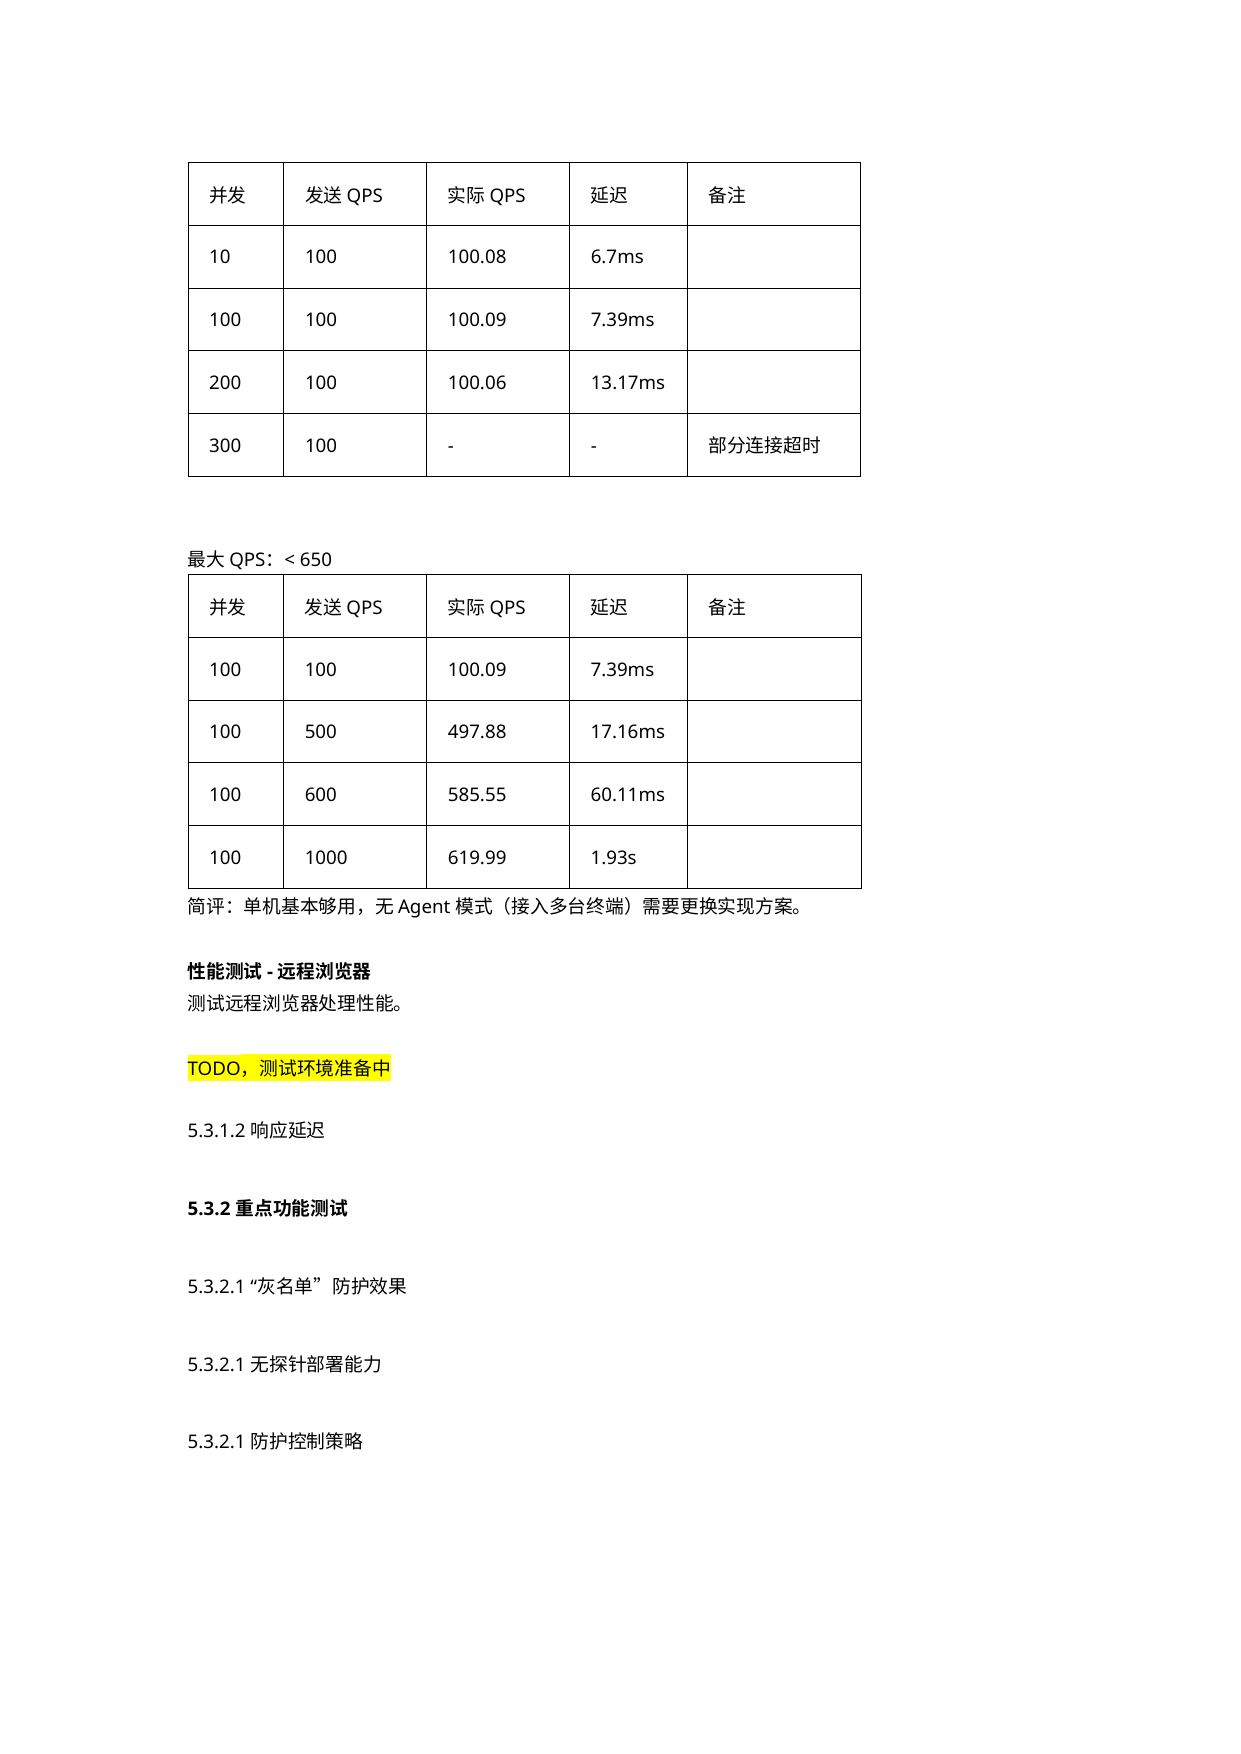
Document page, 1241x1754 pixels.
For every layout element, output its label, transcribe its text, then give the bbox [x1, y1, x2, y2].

table_cell 1.93s [570, 826, 687, 888]
subtitle 5.3.1.2 响应延迟 [187, 1113, 1053, 1145]
table_cell 100 [189, 638, 283, 699]
subtitle 5.3.2.1 防护控制策略 [187, 1424, 1053, 1457]
table_cell 500 [284, 701, 426, 762]
table_cell [688, 763, 861, 825]
table_header 实际 QPS [427, 575, 569, 637]
table_cell [688, 289, 860, 350]
table_cell 497.88 [427, 701, 569, 762]
table_cell 7.39ms [570, 638, 687, 699]
subtitle 5.3.2 重点功能测试 [187, 1191, 1053, 1223]
table_cell 200 [189, 351, 283, 413]
table_cell 585.55 [427, 763, 569, 825]
table_cell 619.99 [427, 826, 569, 888]
table_cell [688, 701, 861, 762]
table_cell 100 [189, 289, 283, 350]
subtitle 5.3.2.1 “灰名单”防护效果 [187, 1269, 1053, 1301]
table_cell 6.7ms [570, 226, 687, 287]
text 简评：单机基本够用，无 Agent 模式（接入多台终端）需要更换实现方案。 [187, 889, 1053, 921]
table_cell 100 [284, 226, 426, 287]
text TODO，测试环境准备中 [187, 1051, 1053, 1084]
table_header 备注 [688, 163, 860, 225]
table_cell 10 [189, 226, 283, 287]
table_cell 100.09 [427, 289, 569, 350]
table_cell 300 [189, 414, 283, 476]
table_cell 13.17ms [570, 351, 687, 413]
table_cell [688, 226, 860, 287]
text 测试远程浏览器处理性能。 [187, 986, 1053, 1019]
table_cell 100 [284, 414, 426, 476]
table_cell 1000 [284, 826, 426, 888]
table_cell 100 [189, 763, 283, 825]
table_cell [688, 826, 861, 888]
table_cell 100.09 [427, 638, 569, 699]
table_cell 100 [284, 351, 426, 413]
table_header 并发 [189, 163, 283, 225]
table_cell 100 [189, 701, 283, 762]
table_cell - [427, 414, 569, 476]
table_header 实际 QPS [427, 163, 569, 225]
table_header 延迟 [570, 575, 687, 637]
table_cell 17.16ms [570, 701, 687, 762]
subtitle 5.3.2.1 无探针部署能力 [187, 1347, 1053, 1379]
table_header 并发 [189, 575, 283, 637]
table_cell 100 [284, 289, 426, 350]
table_cell 60.11ms [570, 763, 687, 825]
table_header 延迟 [570, 163, 687, 225]
table_header 发送 QPS [284, 163, 426, 225]
text 最大 QPS：< 650 [187, 542, 1053, 574]
table_cell [688, 351, 860, 413]
table_cell 100 [189, 826, 283, 888]
table_cell 100.08 [427, 226, 569, 287]
table_cell - [570, 414, 687, 476]
text 性能测试 - 远程浏览器 [187, 954, 1053, 986]
table_cell 7.39ms [570, 289, 687, 350]
table_cell 100.06 [427, 351, 569, 413]
table_header 备注 [688, 575, 861, 637]
table_header 发送 QPS [284, 575, 426, 637]
table_cell 100 [284, 638, 426, 699]
table_cell 部分连接超时 [688, 414, 860, 476]
table_cell 600 [284, 763, 426, 825]
table_cell [688, 638, 861, 699]
